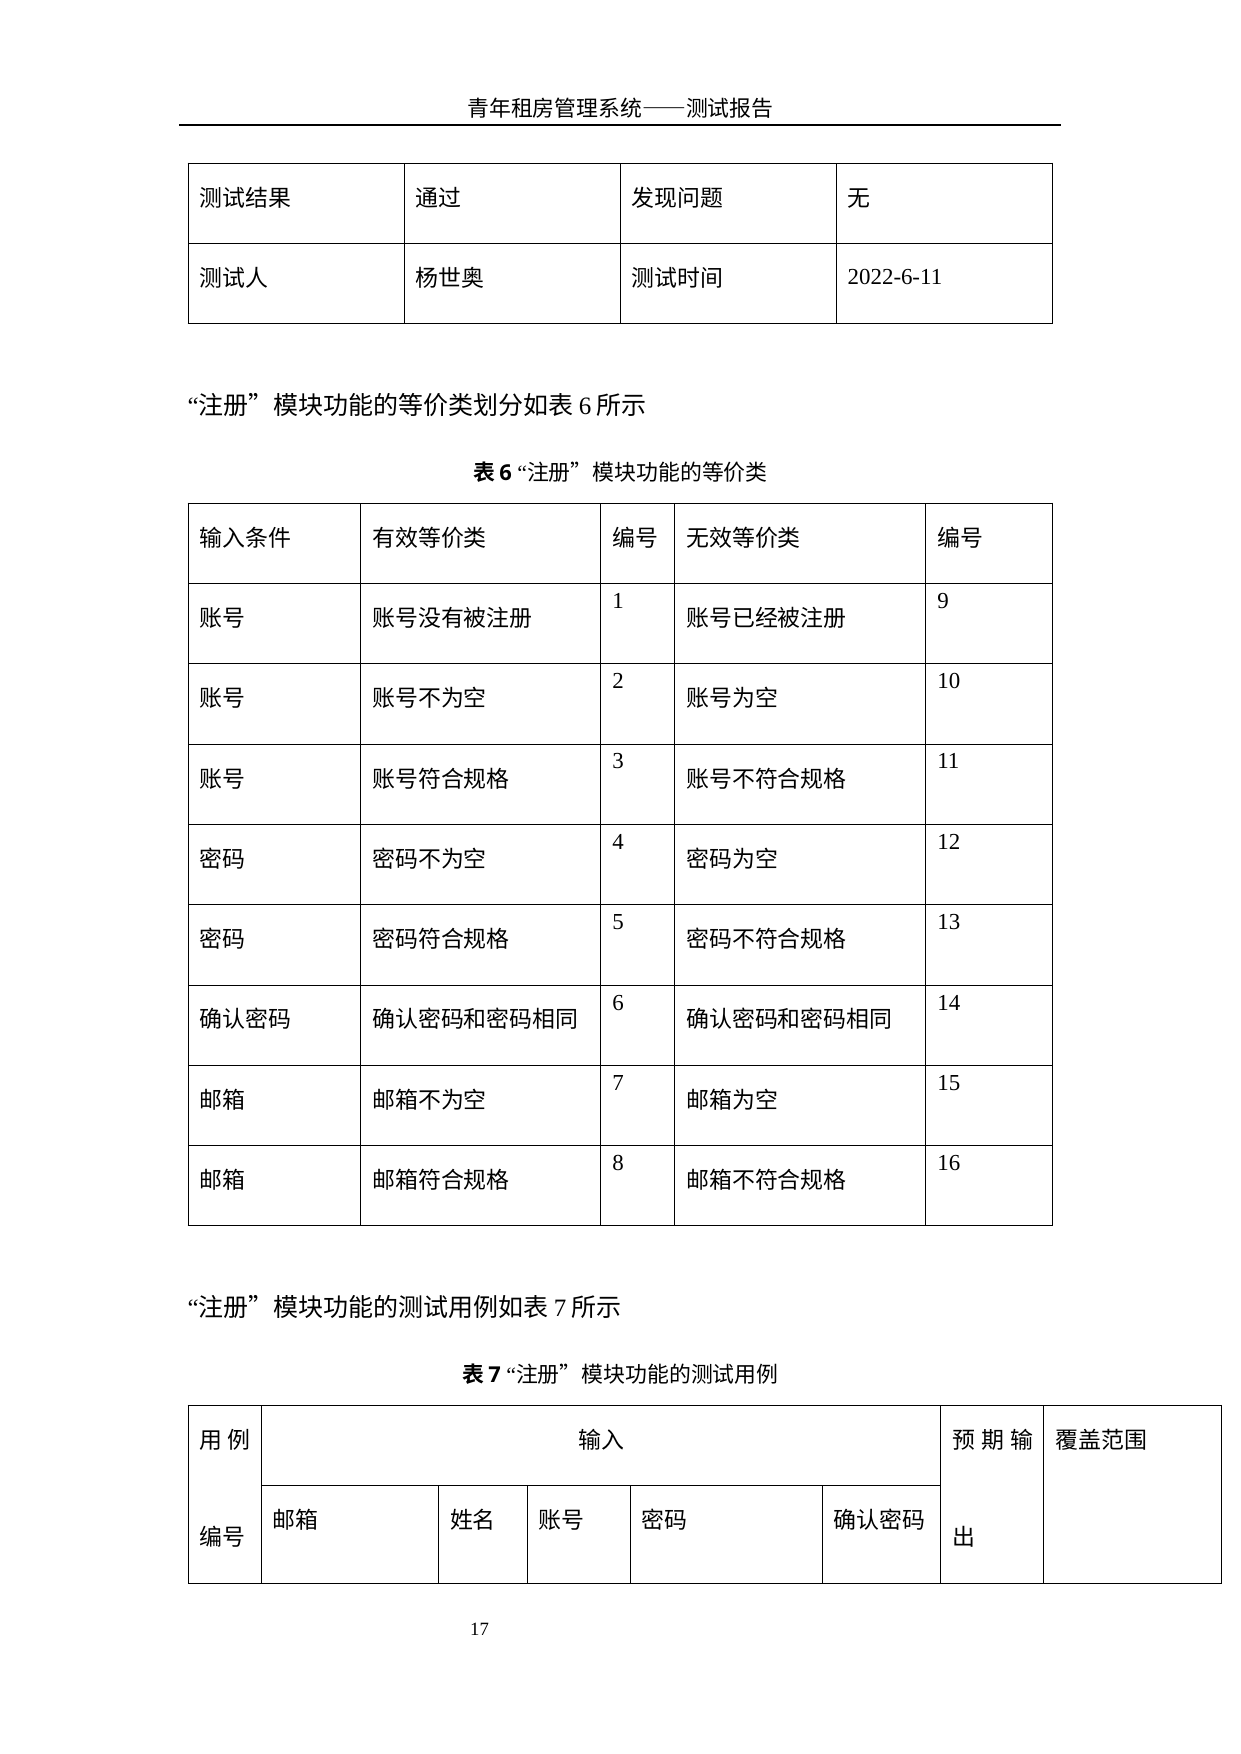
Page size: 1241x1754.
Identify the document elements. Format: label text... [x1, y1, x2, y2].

table_cell 密码 [189, 825, 360, 904]
table_cell 8 [601, 1146, 674, 1225]
table_cell 邮箱为空 [675, 1066, 925, 1145]
table_cell 姓名 [439, 1486, 527, 1583]
table_cell 账号不为空 [361, 664, 600, 743]
table_cell 密码不为空 [361, 825, 600, 904]
table_cell 密码 [189, 905, 360, 984]
table_cell 无 [837, 164, 1052, 243]
table_cell 邮箱不符合规格 [675, 1146, 925, 1225]
table_cell 邮箱符合规格 [361, 1146, 600, 1225]
table_cell 发现问题 [621, 164, 836, 243]
table_cell 14 [926, 986, 1052, 1065]
table_cell 6 [601, 986, 674, 1065]
table_cell 11 [926, 745, 1052, 824]
text “注册”模块功能的测试用例如表7所示 [187, 1273, 1053, 1338]
table_cell 账号 [528, 1486, 630, 1583]
table_header 覆盖范围 [1044, 1406, 1221, 1583]
table_header 有效等价类 [361, 504, 600, 583]
table_header 编号 [926, 504, 1052, 583]
table_cell 账号 [189, 584, 360, 663]
table_cell 3 [601, 745, 674, 824]
table_cell 确认密码和密码相同 [675, 986, 925, 1065]
table_header 预期输出 [941, 1406, 1043, 1583]
table_cell 15 [926, 1066, 1052, 1145]
table_header 用例编号 [189, 1406, 261, 1583]
table_header 无效等价类 [675, 504, 925, 583]
table_cell 4 [601, 825, 674, 904]
table_cell 账号 [189, 664, 360, 743]
table_cell 13 [926, 905, 1052, 984]
text “注册”模块功能的等价类划分如表6所示 [187, 371, 1053, 436]
table_cell 12 [926, 825, 1052, 904]
table_cell 10 [926, 664, 1052, 743]
table_cell 确认密码 [189, 986, 360, 1065]
table_cell 5 [601, 905, 674, 984]
table_cell 邮箱 [189, 1066, 360, 1145]
table_cell 邮箱 [262, 1486, 438, 1583]
table_cell 2022-6-11 [837, 244, 1052, 323]
table_cell 邮箱不为空 [361, 1066, 600, 1145]
table_cell 密码 [631, 1486, 822, 1583]
table_header 输入 [262, 1406, 940, 1485]
table_cell 9 [926, 584, 1052, 663]
table_cell 2 [601, 664, 674, 743]
table_header 输入条件 [189, 504, 360, 583]
table_cell 密码为空 [675, 825, 925, 904]
table_cell 通过 [405, 164, 620, 243]
table_cell 1 [601, 584, 674, 663]
table_cell 邮箱 [189, 1146, 360, 1225]
table_cell 账号 [189, 745, 360, 824]
text 表7 “注册”模块功能的测试用例 [187, 1356, 1053, 1389]
table_cell 账号为空 [675, 664, 925, 743]
table_cell 16 [926, 1146, 1052, 1225]
table_header 编号 [601, 504, 674, 583]
table_cell 密码不符合规格 [675, 905, 925, 984]
table_cell 确认密码和密码相同 [361, 986, 600, 1065]
table_cell 杨世奥 [405, 244, 620, 323]
table_cell 测试人 [189, 244, 404, 323]
table_cell 账号符合规格 [361, 745, 600, 824]
table_cell 账号不符合规格 [675, 745, 925, 824]
table_cell 测试结果 [189, 164, 404, 243]
table_cell 7 [601, 1066, 674, 1145]
text 表6 “注册”模块功能的等价类 [187, 454, 1053, 487]
table_cell 账号已经被注册 [675, 584, 925, 663]
table_cell 测试时间 [621, 244, 836, 323]
table_cell 账号没有被注册 [361, 584, 600, 663]
table_cell 密码符合规格 [361, 905, 600, 984]
table_cell 确认密码 [823, 1486, 940, 1583]
